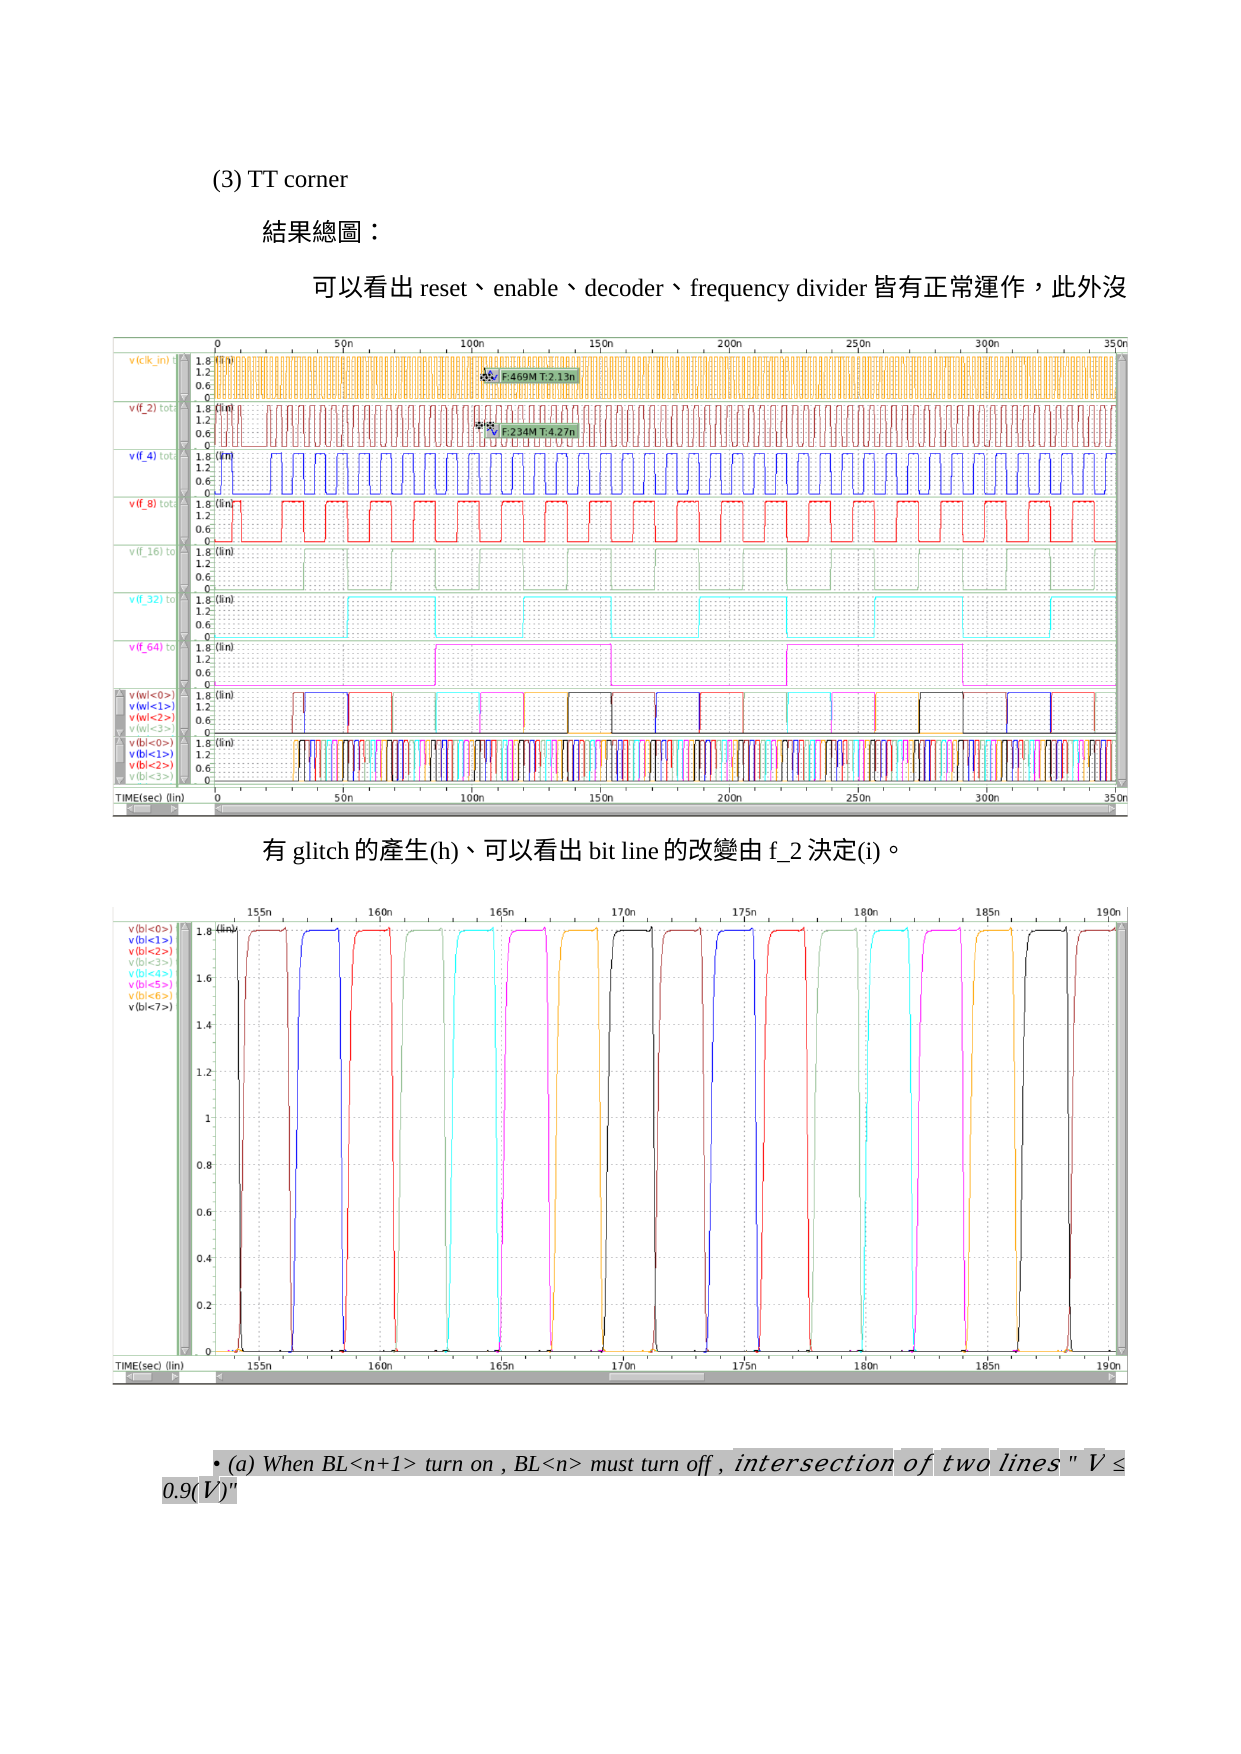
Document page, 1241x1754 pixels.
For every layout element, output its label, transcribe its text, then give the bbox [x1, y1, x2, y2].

text • (a) When BL<n+1> turn on , BL<n> must turn off , 𝑖𝑛𝑡𝑒𝑟𝑠𝑒𝑐𝑡𝑖𝑜𝑛 𝑜𝑓 𝑡𝑤𝑜 𝑙𝑖𝑛𝑒𝑠 " 𝑉 ≤ 0.9(𝑉)" [219, 1448, 1128, 1504]
text (3) TT corner [112, 164, 1128, 193]
text • (a) When BL<n+1> turn on , BL<n> must turn off , 𝑖𝑛𝑡𝑒𝑟𝑠𝑒𝑐𝑡𝑖𝑜𝑛 𝑜𝑓 𝑡𝑤𝑜 𝑙𝑖𝑛𝑒𝑠 " 𝑉 ≤ 0.9(𝑉)" [162, 1448, 733, 1483]
picture [112, 337, 1128, 817]
text 可以看出reset、enable、decoder、frequency divider皆有正常運作，此外沒有glitch的產生(h)、可以看出bit line的改變由f_2決定(i)。 [262, 817, 1128, 867]
picture [112, 907, 1128, 1385]
text 結果總圖： [112, 212, 1128, 248]
text 可以看出reset、enable、decoder、frequency divider皆有正常運作，此外沒有glitch的產生(h)、可以看出bit line的改變由f_2決定(i)。 [262, 267, 1128, 337]
